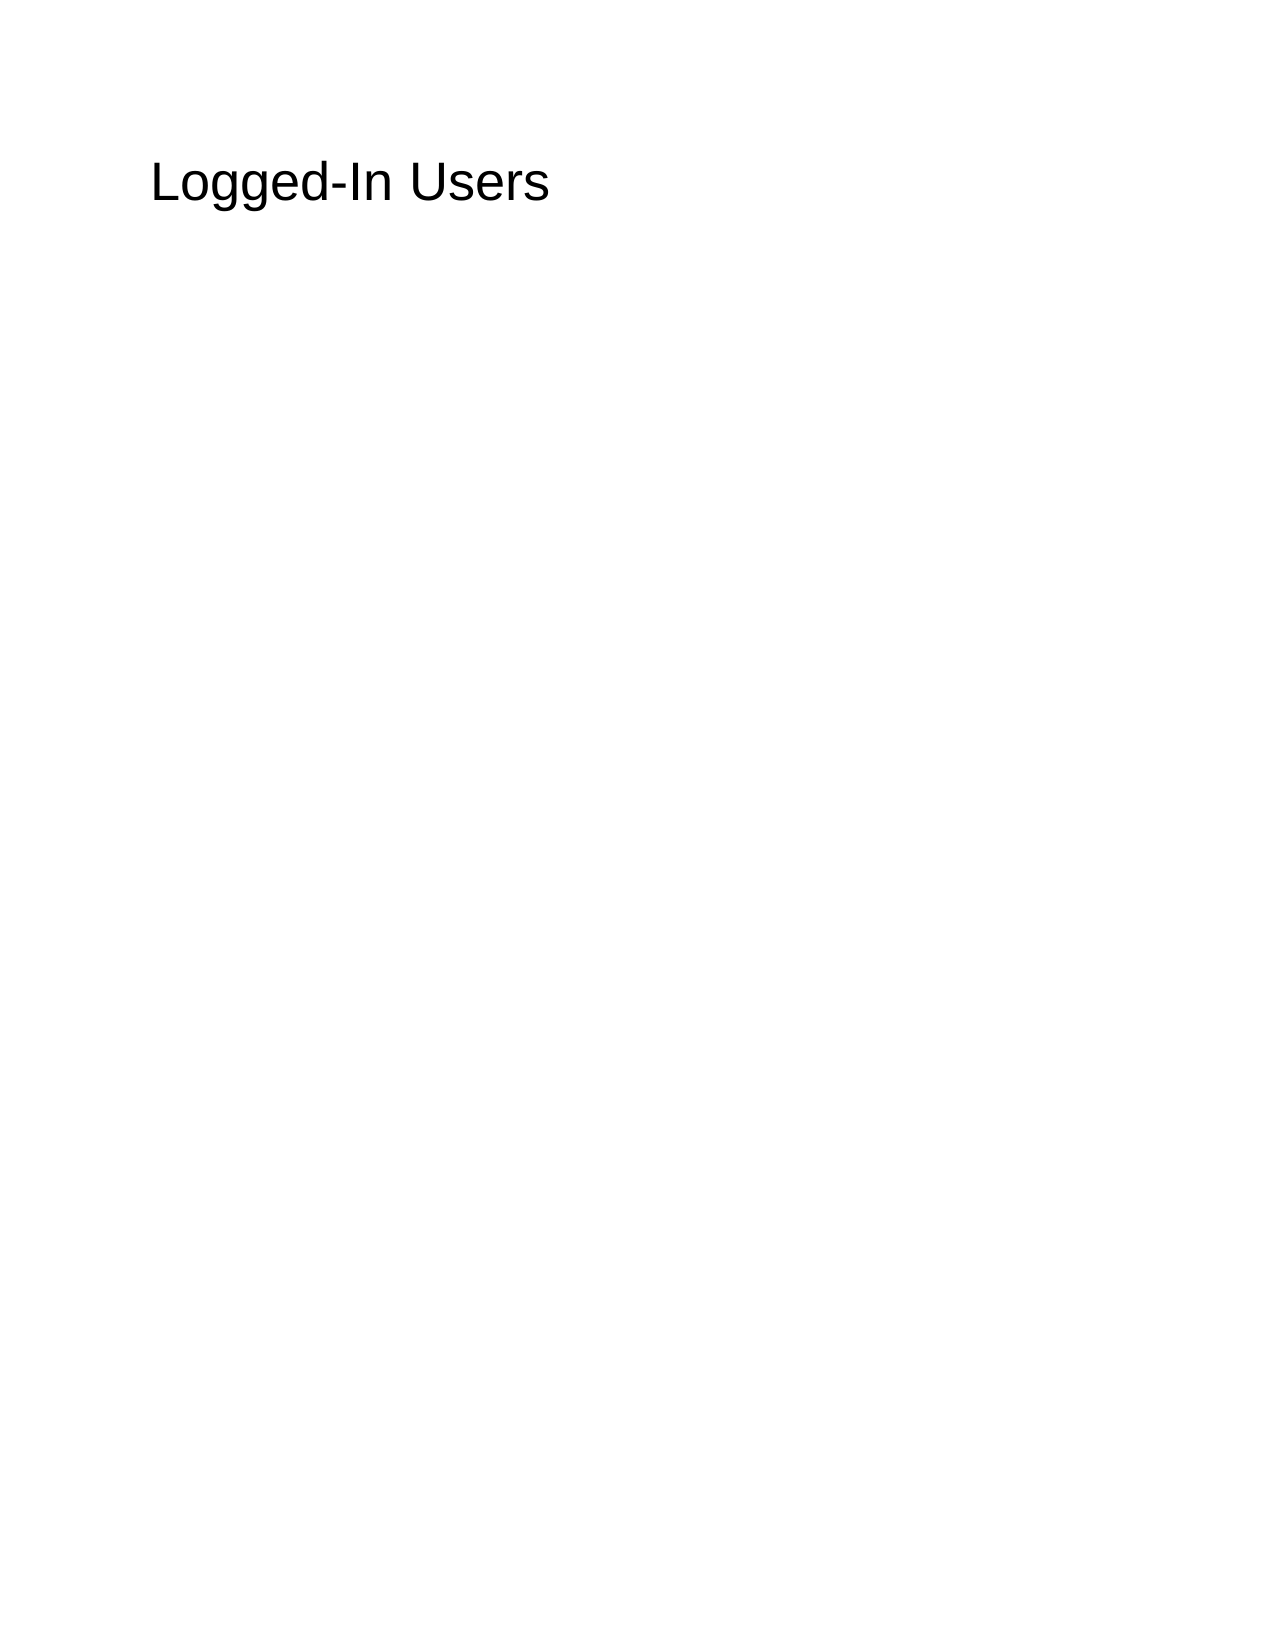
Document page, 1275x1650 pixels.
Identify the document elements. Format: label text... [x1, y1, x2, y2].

title Logged-In Users [150, 150, 1125, 212]
